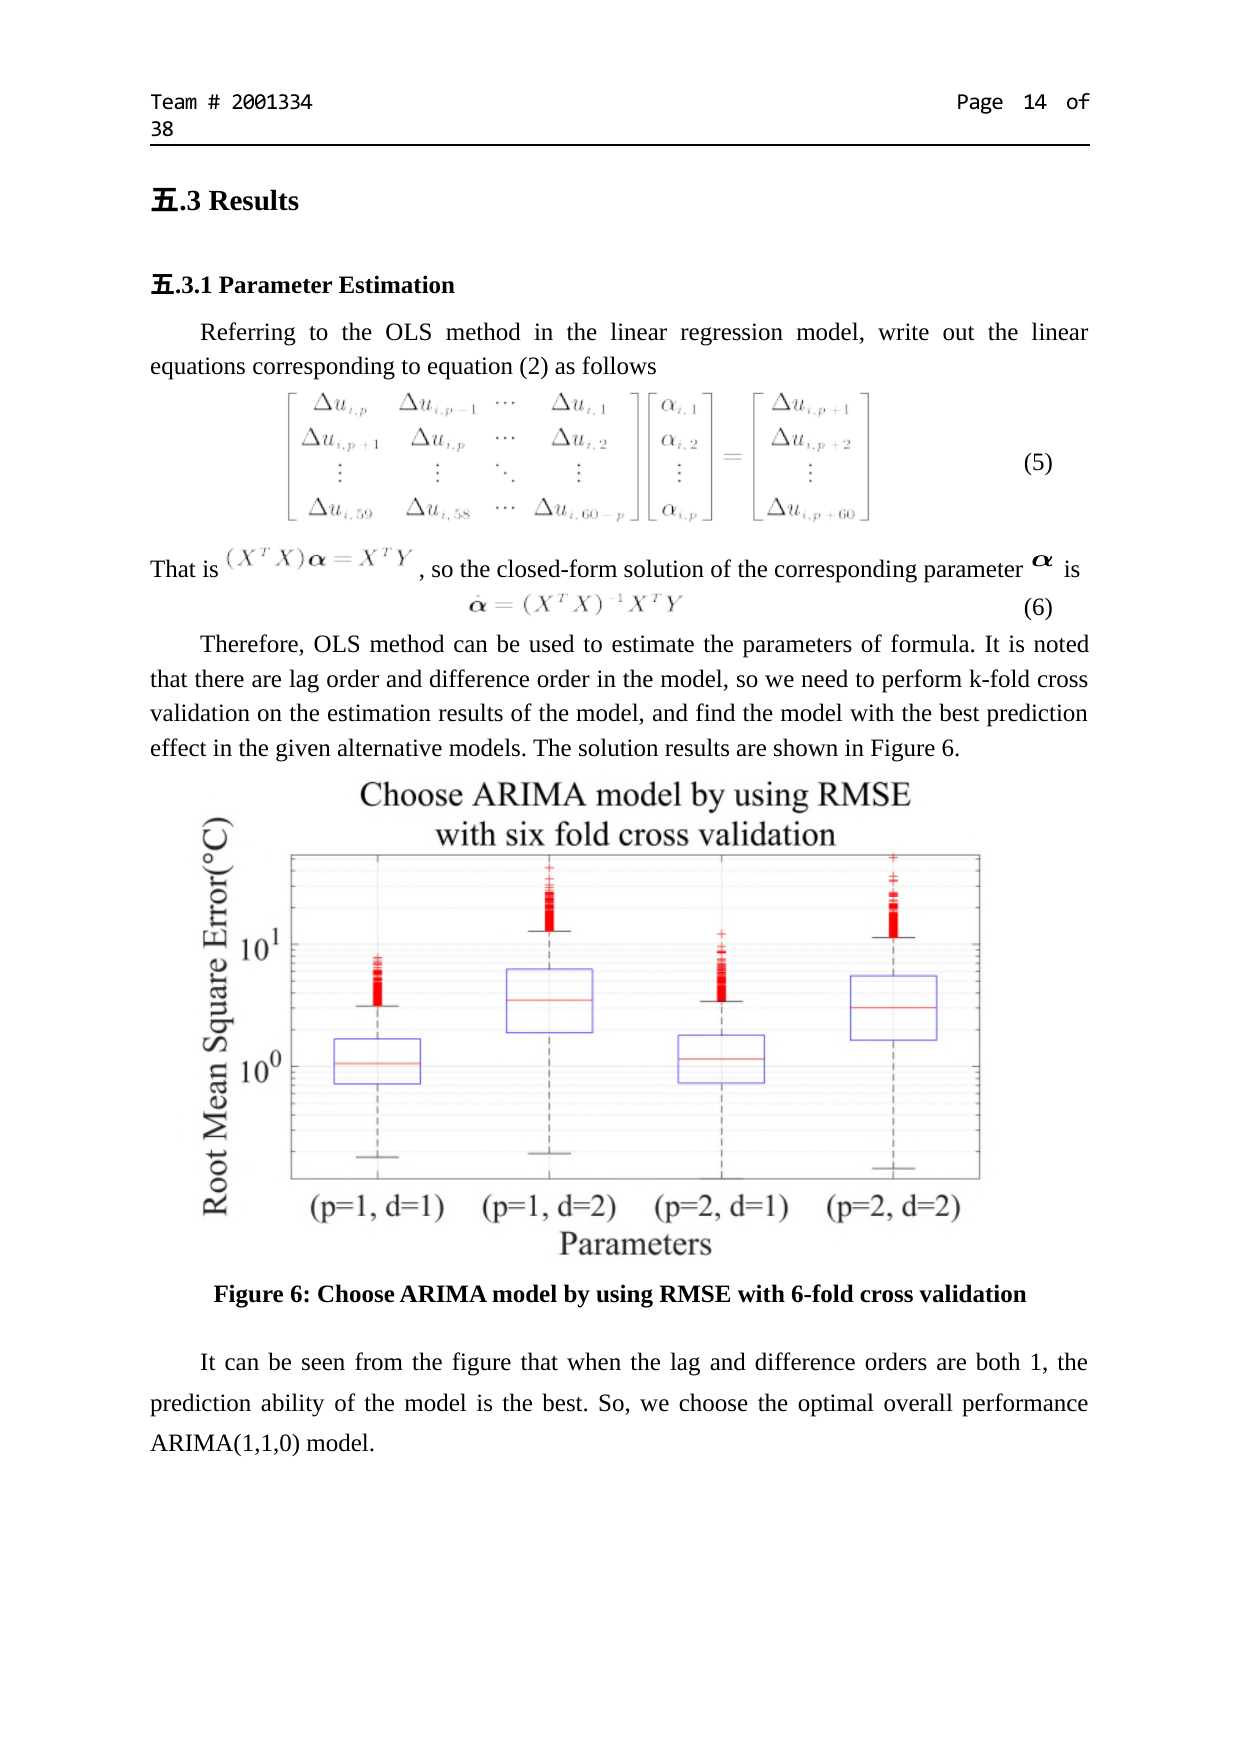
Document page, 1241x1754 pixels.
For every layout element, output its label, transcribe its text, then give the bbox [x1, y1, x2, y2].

table_header () [1006, 589, 1070, 629]
table_header () [1006, 386, 1070, 542]
subtitle Results [150, 164, 1090, 232]
text That is , so the closed-form solution of the corresponding parameter is [150, 542, 1090, 583]
table_header [150, 386, 1006, 542]
text Referring to the OLS method in the linear regression model, write out the linear equations corresponding to equation (2) as follows [150, 317, 1090, 380]
table_header [150, 589, 1006, 629]
text Therefore, OLS method can be used to estimate the parameters of formula. It is noted that there are lag order and difference order in the model, so we need to perform k-fold cross validation on the estimation results of the model, and find the model with the best prediction effect in the given alternative models. The solution results are shown in Figure 6. [150, 629, 1090, 761]
text It can be seen from the figure that when the lag and difference orders are both 1, the prediction ability of the model is the best. So, we choose the optimal overall performance ARIMA(1,1,0) model. [150, 1344, 1090, 1460]
subtitle Parameter Estimation [150, 249, 1090, 317]
picture [176, 767, 1064, 1261]
text Figure 6: Choose ARIMA model by using RMSE with 6-fold cross validation [150, 1277, 1090, 1311]
